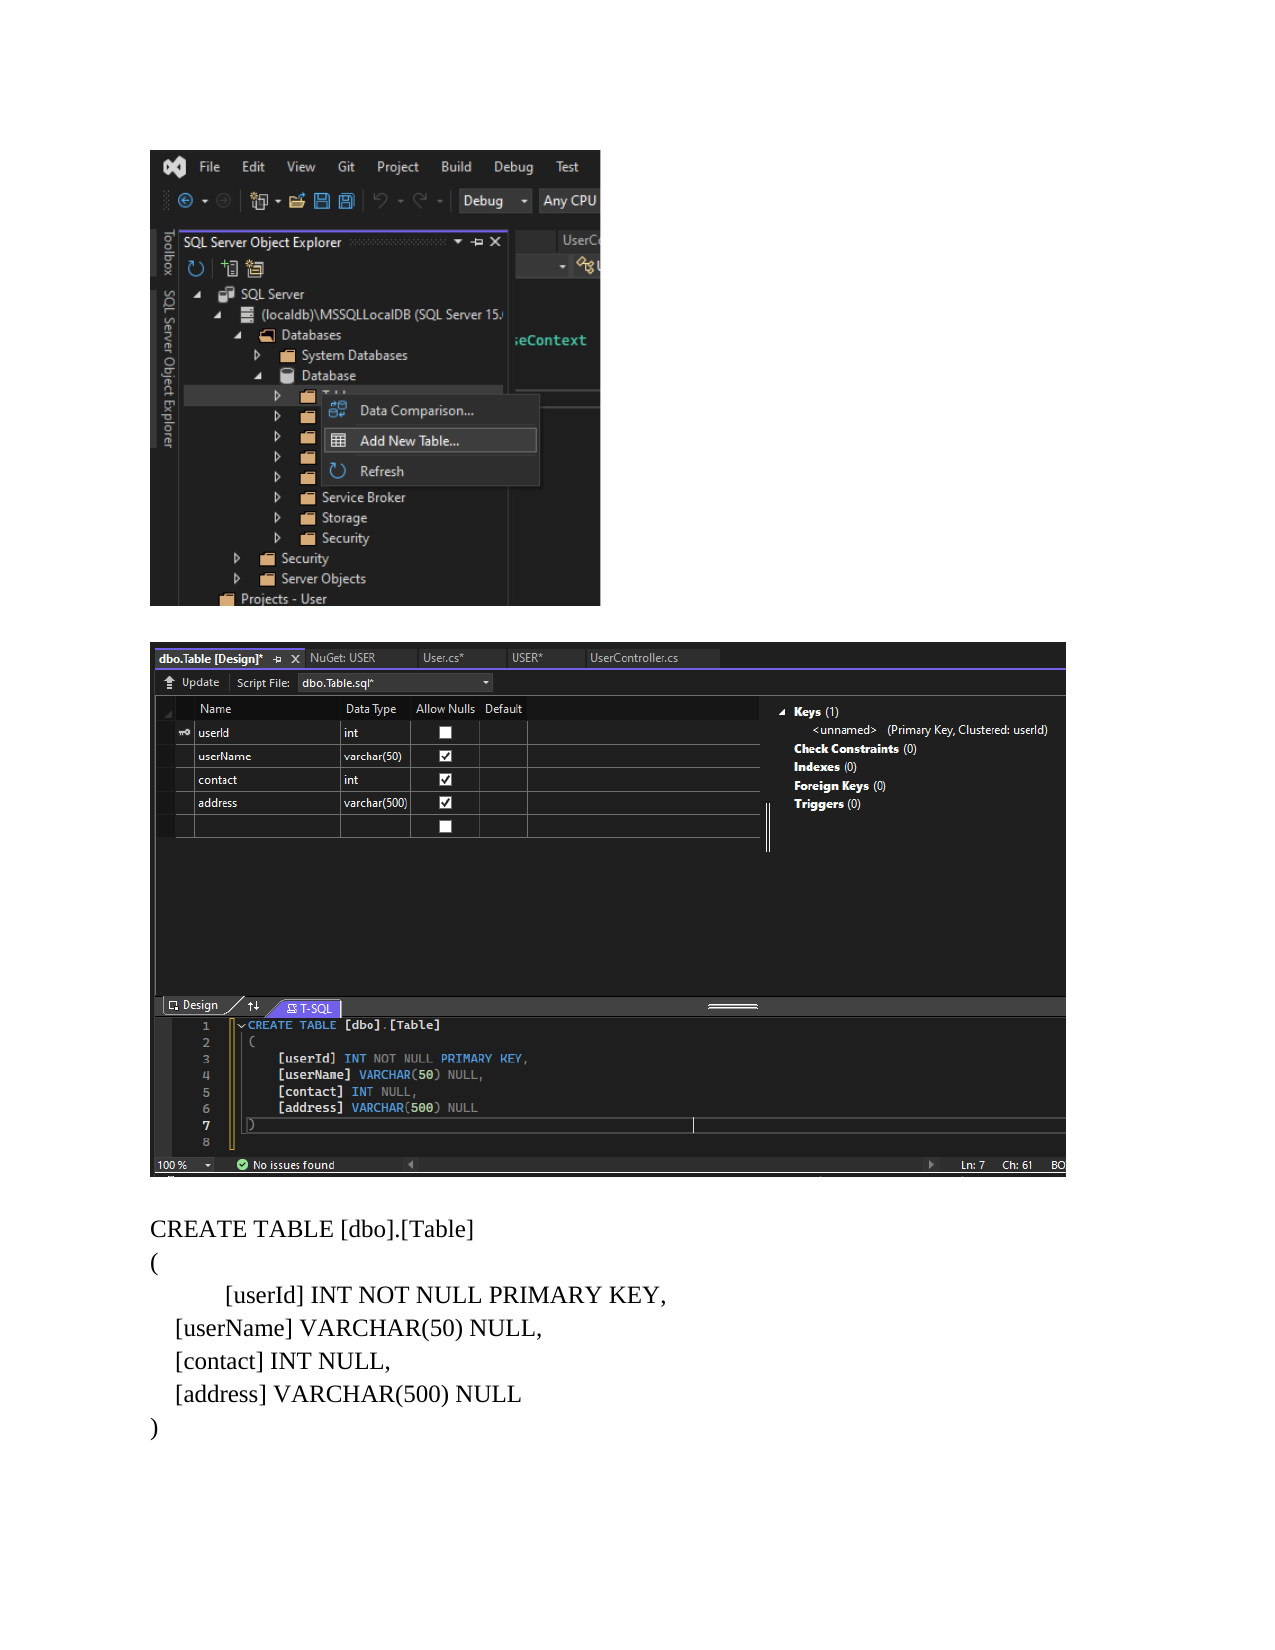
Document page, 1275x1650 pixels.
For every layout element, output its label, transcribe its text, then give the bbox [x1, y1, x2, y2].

text CREATE TABLE [dbo].[Table] [150, 1214, 1125, 1242]
text [userName] VARCHAR(50) NULL, [150, 1313, 1125, 1341]
picture [150, 150, 601, 606]
text ( [150, 1247, 1125, 1275]
text ) [150, 1412, 1125, 1441]
text [address] VARCHAR(500) NULL [150, 1379, 1125, 1407]
text [userId] INT NOT NULL PRIMARY KEY, [150, 1280, 1125, 1308]
picture [150, 642, 1066, 1177]
text [contact] INT NULL, [150, 1346, 1125, 1374]
